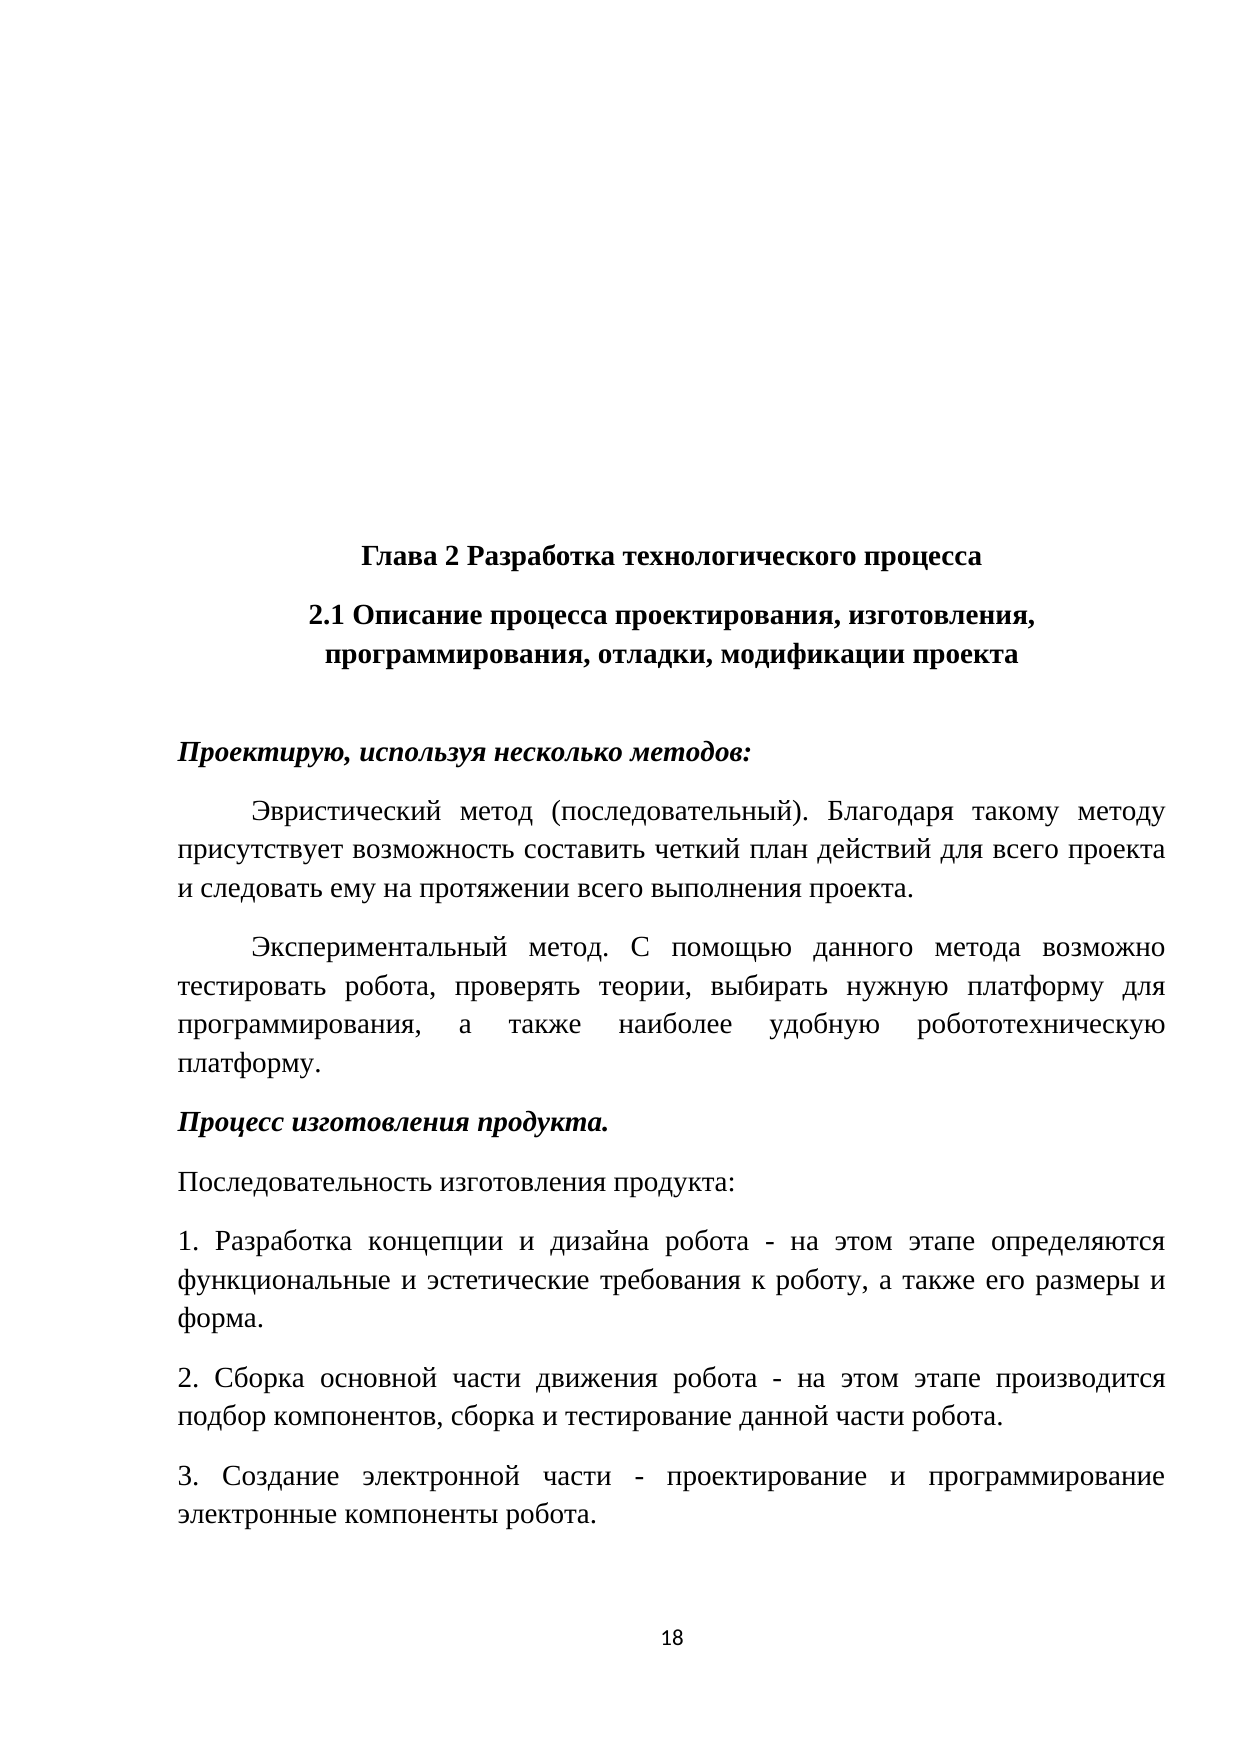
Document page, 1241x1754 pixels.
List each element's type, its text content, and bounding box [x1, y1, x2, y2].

text Экспериментальный метод. С помощью данного метода возможно тестировать робота, проверять теории, выбирать нужную платформу для программирования, а также наиболее удобную робототехническую платформу. [177, 929, 1166, 1079]
subtitle Глава 2 Разработка технологического процесса [177, 538, 1166, 571]
text 1. Разработка концепции и дизайна робота - на этом этапе определяются функциональные и эстетические требования к роботу, а также его размеры и форма. [177, 1223, 1166, 1334]
text 2. Сборка основной части движения робота - на этом этапе производится подбор компонентов, сборка и тестирование данной части робота. [177, 1360, 1166, 1432]
text Эвристический метод (последовательный). Благодаря такому методу присутствует возможность составить четкий план действий для всего проекта и следовать ему на протяжении всего выполнения проекта. [177, 793, 1166, 904]
text Проектирую, используя несколько методов: [177, 734, 1166, 767]
text Процесс изготовления продукта. [177, 1104, 1166, 1138]
subtitle 2.1 Описание процесса проектирования, изготовления, программирования, отладки, модификации проекта [177, 597, 1166, 669]
text 3. Создание электронной части - проектирование и программирование электронные компоненты робота. [177, 1458, 1166, 1530]
text Последовательность изготовления продукта: [177, 1164, 1166, 1197]
